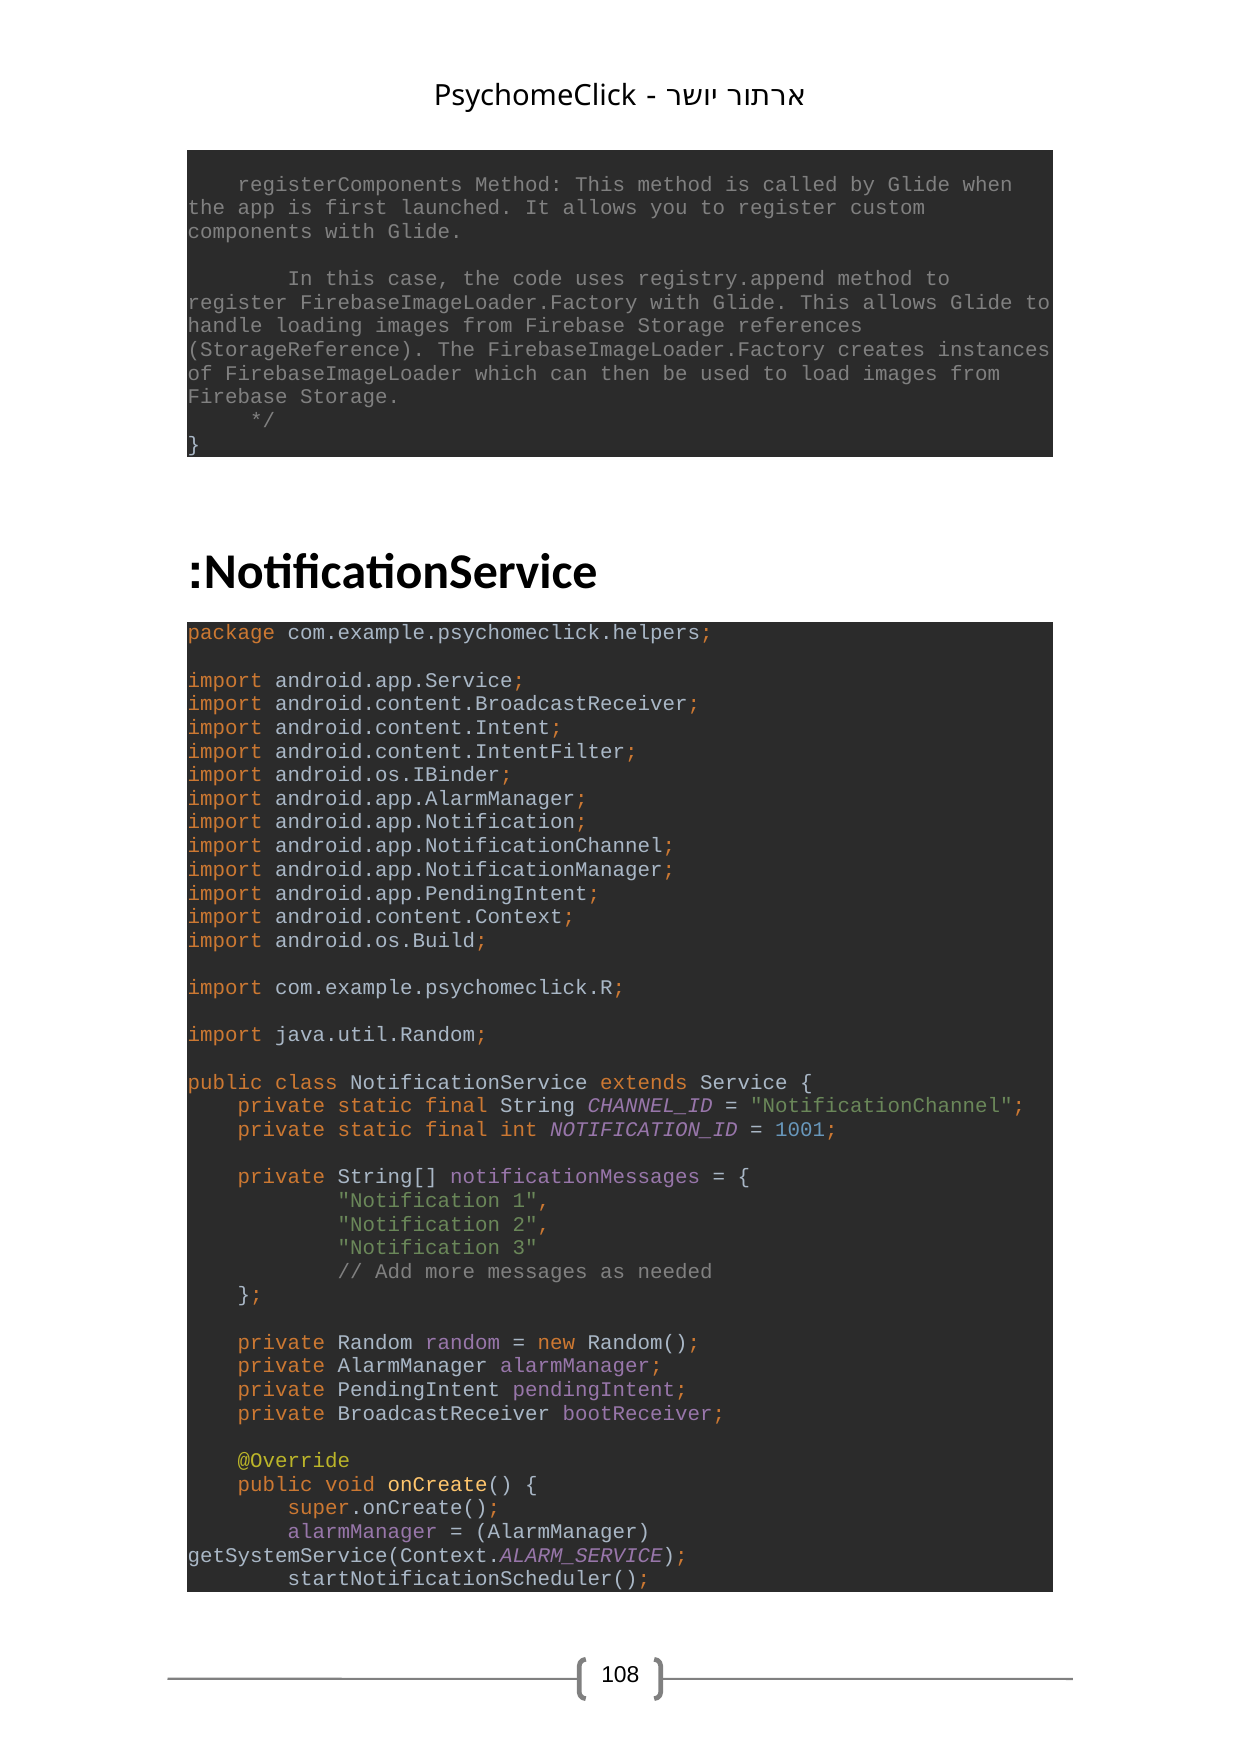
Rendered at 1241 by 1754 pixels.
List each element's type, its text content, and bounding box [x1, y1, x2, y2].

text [187, 622, 1053, 1592]
text NotificationService: [187, 540, 1053, 601]
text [187, 150, 1053, 457]
